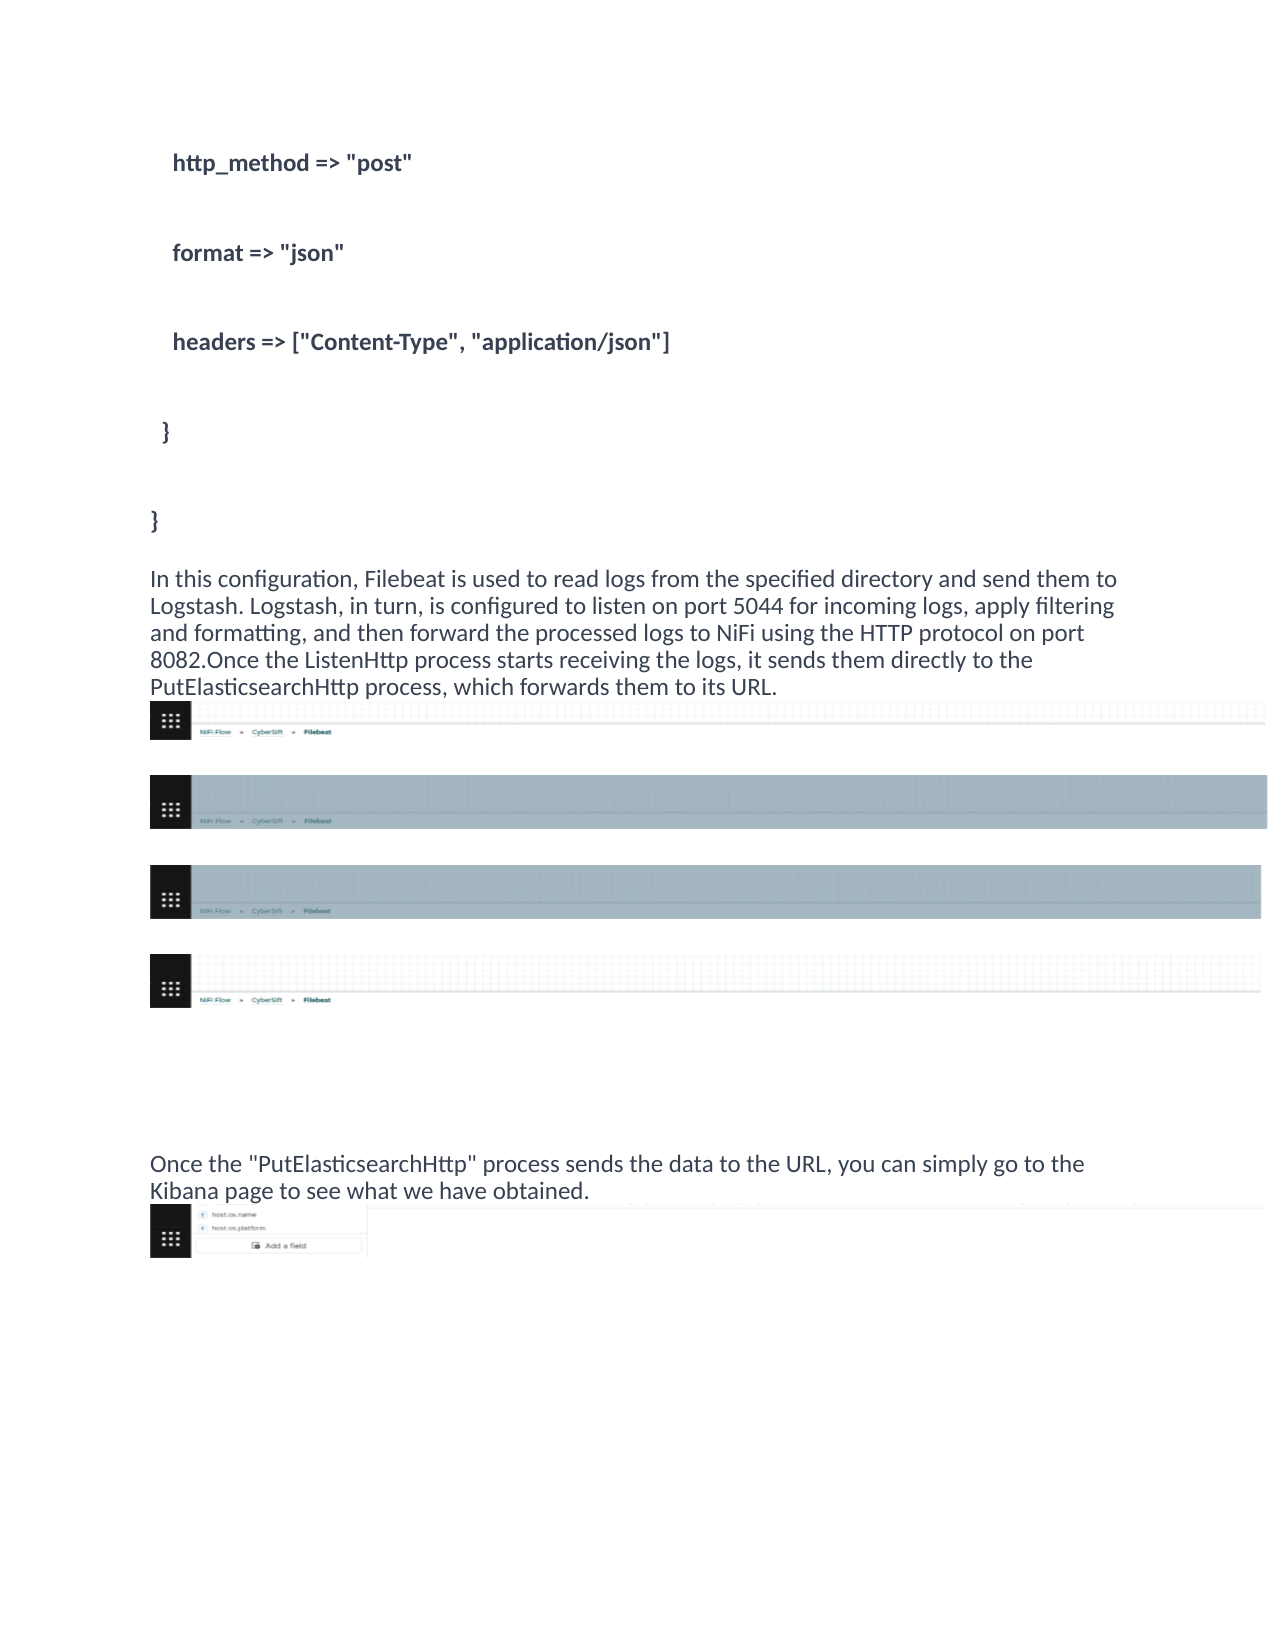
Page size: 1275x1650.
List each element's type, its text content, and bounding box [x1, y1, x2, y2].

text format => "json" [150, 239, 1125, 266]
text In this configuration, Filebeat is used to read logs from the specified directory and send them to Logstash. Logstash, in turn, is configured to listen on port 5044 for incoming logs, apply filtering and formatting, and then forward the processed logs to NiFi using the HTTP protocol on port 8082.Once the ListenHttp process starts receiving the logs, it sends them directly to the PutElasticsearchHttp process, which forwards them to its URL. [150, 566, 1125, 701]
text Once the "PutElasticsearchHttp" process sends the data to the URL, you can simply go to the Kibana page to see what we have obtained. [150, 1151, 1125, 1204]
text } [150, 418, 1125, 445]
text http_method => "post" [150, 150, 1125, 177]
text headers => ["Content-Type", "application/json"] [150, 329, 1125, 356]
text } [150, 508, 1125, 535]
